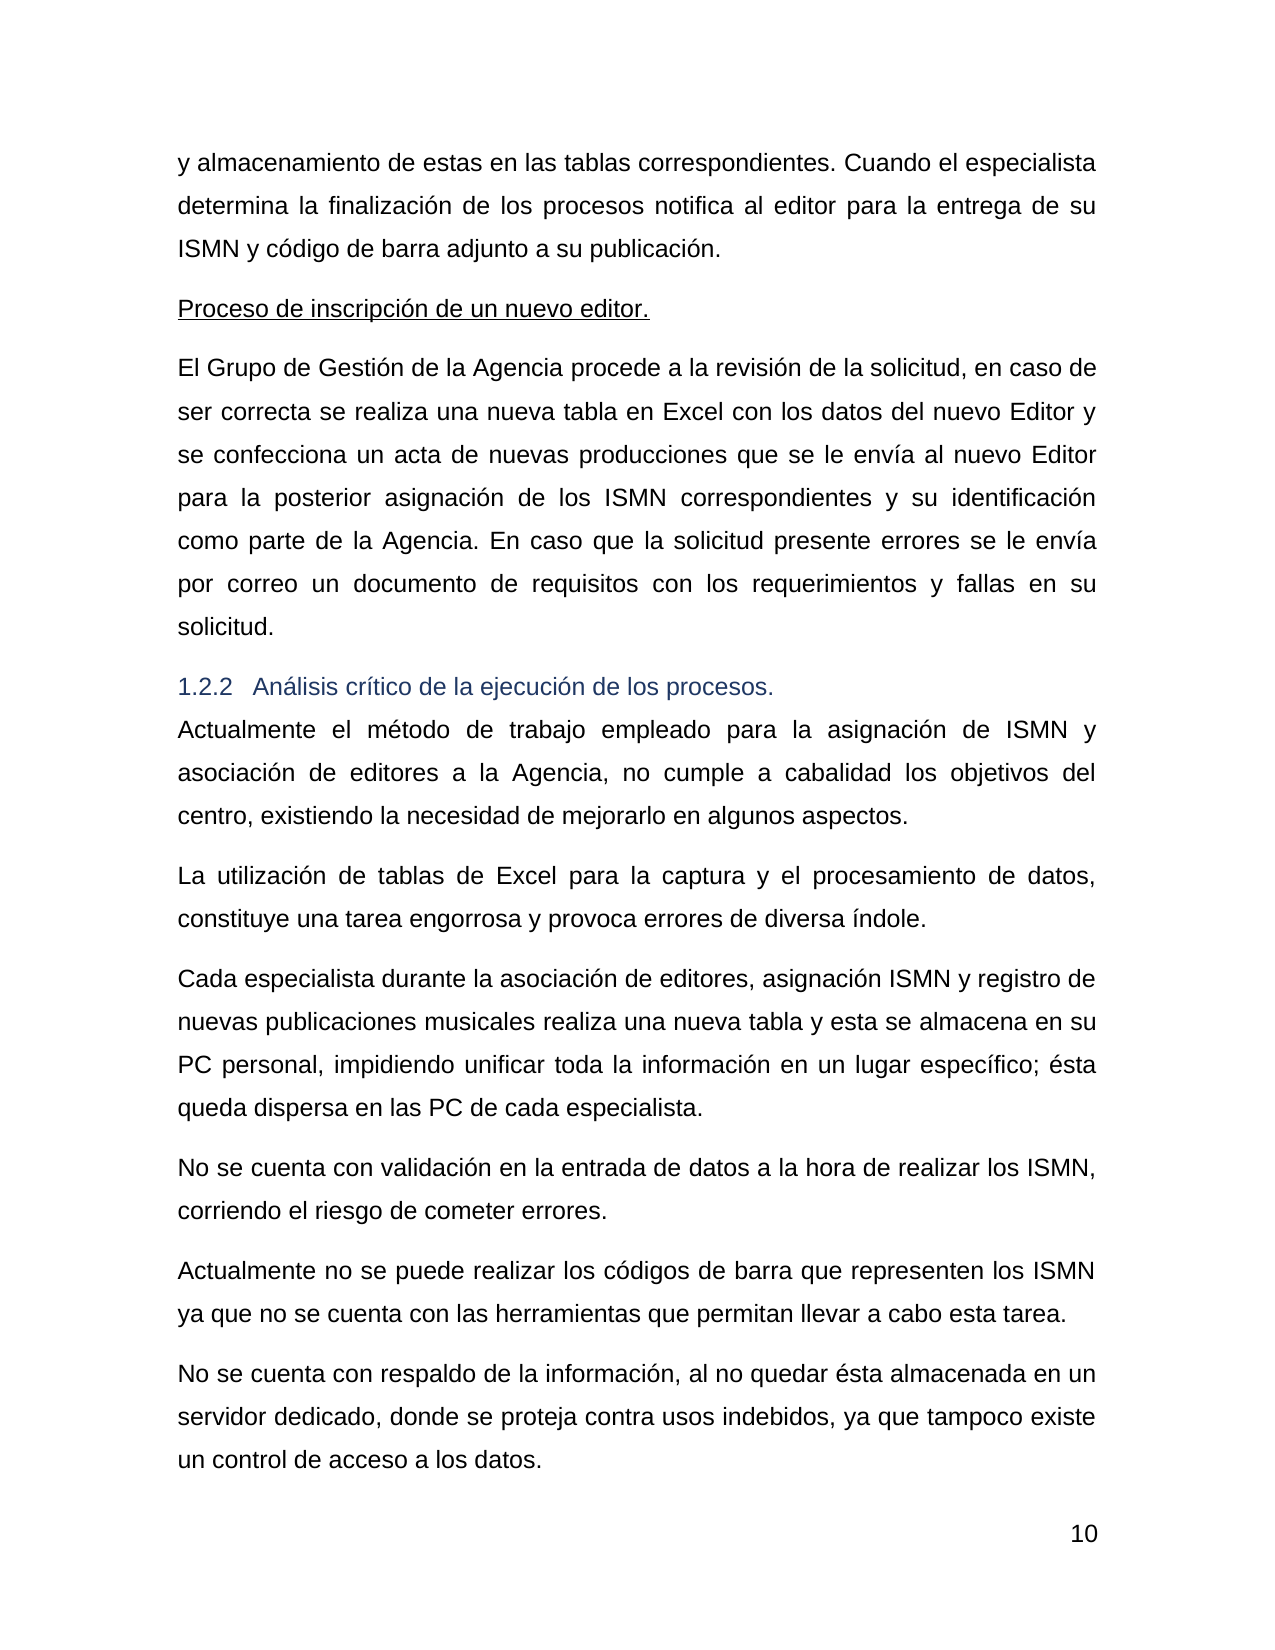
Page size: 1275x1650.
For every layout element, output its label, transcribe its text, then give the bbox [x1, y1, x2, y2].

text Cada especialista durante la asociación de editores, asignación ISMN y registro de nuevas publicaciones musicales realiza una nueva tabla y esta se almacena en su PC personal, impidiendo unificar toda la información en un lugar específico; ésta queda dispersa en las PC de cada especialista. [177, 964, 1098, 1122]
text Proceso de inscripción de un nuevo editor. [177, 294, 1098, 322]
text No se cuenta con validación en la entrada de datos a la hora de realizar los ISMN, corriendo el riesgo de cometer errores. [177, 1153, 1098, 1225]
text El Grupo de Gestión de la Agencia procede a la revisión de la solicitud, en caso de ser correcta se realiza una nueva tabla en Excel con los datos del nuevo Editor y se confecciona un acta de nuevas producciones que se le envía al nuevo Editor para la posterior asignación de los ISMN correspondientes y su identificación como parte de la Agencia. En caso que la solicitud presente errores se le envía por correo un documento de requisitos con los requerimientos y fallas en su solicitud. [177, 353, 1098, 641]
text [177, 148, 1098, 263]
text Actualmente el método de trabajo empleado para la asignación de ISMN y asociación de editores a la Agencia, no cumple a cabalidad los objetivos del centro, existiendo la necesidad de mejorarlo en algunos aspectos. [177, 715, 1098, 830]
text Actualmente no se puede realizar los códigos de barra que representen los ISMN ya que no se cuenta con las herramientas que permitan llevar a cabo esta tarea. [177, 1256, 1098, 1328]
text No se cuenta con respaldo de la información, al no quedar ésta almacenada en un servidor dedicado, donde se proteja contra usos indebidos, ya que tampoco existe un control de acceso a los datos. [177, 1359, 1098, 1474]
subtitle Análisis crítico de la ejecución de los procesos. [177, 672, 1098, 701]
text La utilización de tablas de Excel para la captura y el procesamiento de datos, constituye una tarea engorrosa y provoca errores de diversa índole. [177, 861, 1098, 933]
